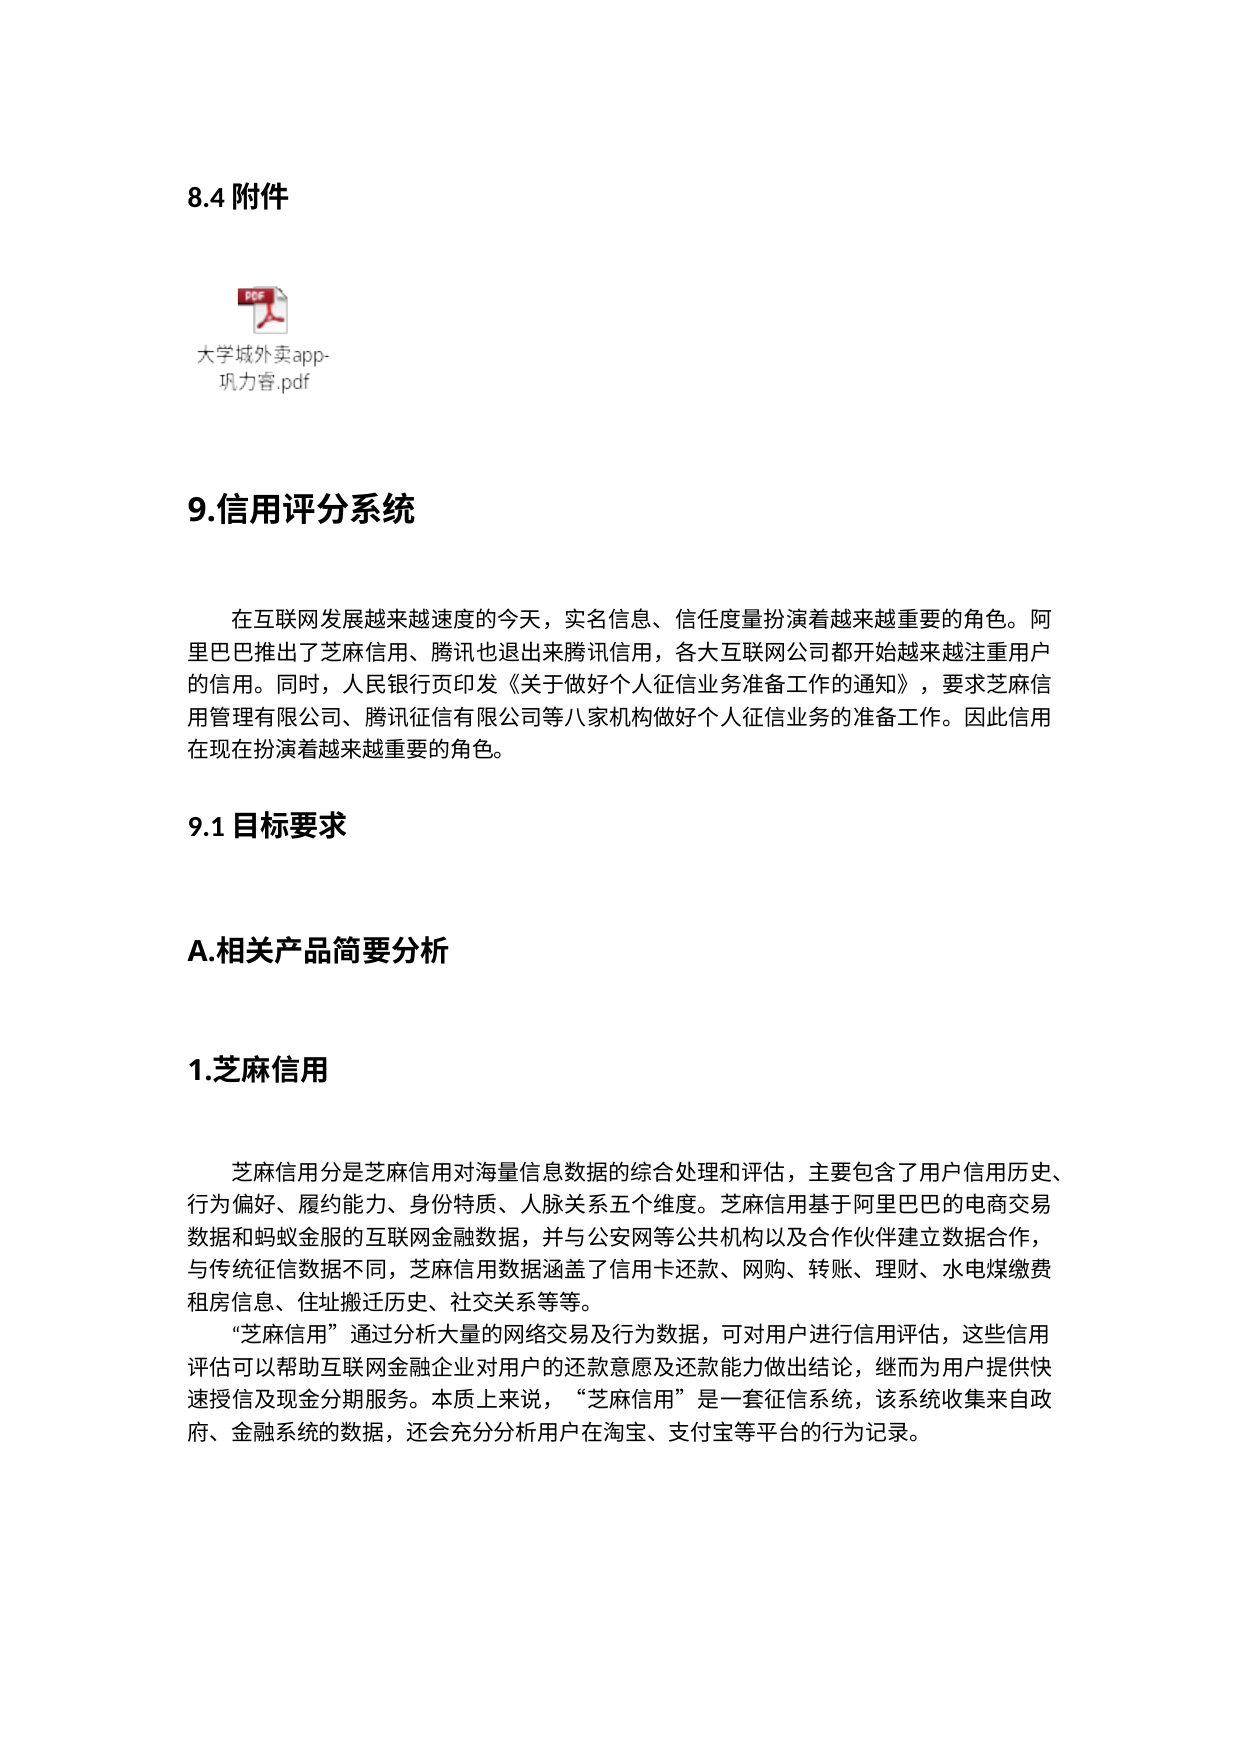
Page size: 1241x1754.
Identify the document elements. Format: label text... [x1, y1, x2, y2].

subtitle 1.芝麻信用 [187, 1035, 1053, 1100]
subtitle A.相关产品简要分析 [187, 916, 1053, 981]
subtitle 9.1目标要求 [187, 791, 1053, 856]
text 在互联网发展越来越速度的今天，实名信息、信任度量扮演着越来越重要的角色。阿里巴巴推出了芝麻信用、腾讯也退出来腾讯信用，各大互联网公司都开始越来越注重用户的信用。同时，人民银行页印发《关于做好个人征信业务准备工作的通知》，要求芝麻信用管理有限公司、腾讯征信有限公司等八家机构做好个人征信业务的准备工作。因此信用在现在扮演着越来越重要的角色。 [187, 602, 1053, 764]
text “芝麻信用”通过分析大量的网络交易及行为数据，可对用户进行信用评估，这些信用评估可以帮助互联网金融企业对用户的还款意愿及还款能力做出结论，继而为用户提供快速授信及现金分期服务。本质上来说，“芝麻信用”是一套征信系统，该系统收集来自政府、金融系统的数据，还会充分分析用户在淘宝、支付宝等平台的行为记录。 [187, 1317, 1053, 1447]
subtitle 8.4 附件 [187, 162, 1053, 227]
subtitle 9.信用评分系统 [187, 474, 1053, 539]
text 芝麻信用分是芝麻信用对海量信息数据的综合处理和评估，主要包含了用户信用历史、行为偏好、履约能力、身份特质、人脉关系五个维度。芝麻信用基于阿里巴巴的电商交易数据和蚂蚁金服的互联网金融数据，并与公安网等公共机构以及合作伙伴建立数据合作，与传统征信数据不同，芝麻信用数据涵盖了信用卡还款、网购、转账、理财、水电煤缴费、租房信息、住址搬迁历史、社交关系等等。 [187, 1154, 1053, 1317]
